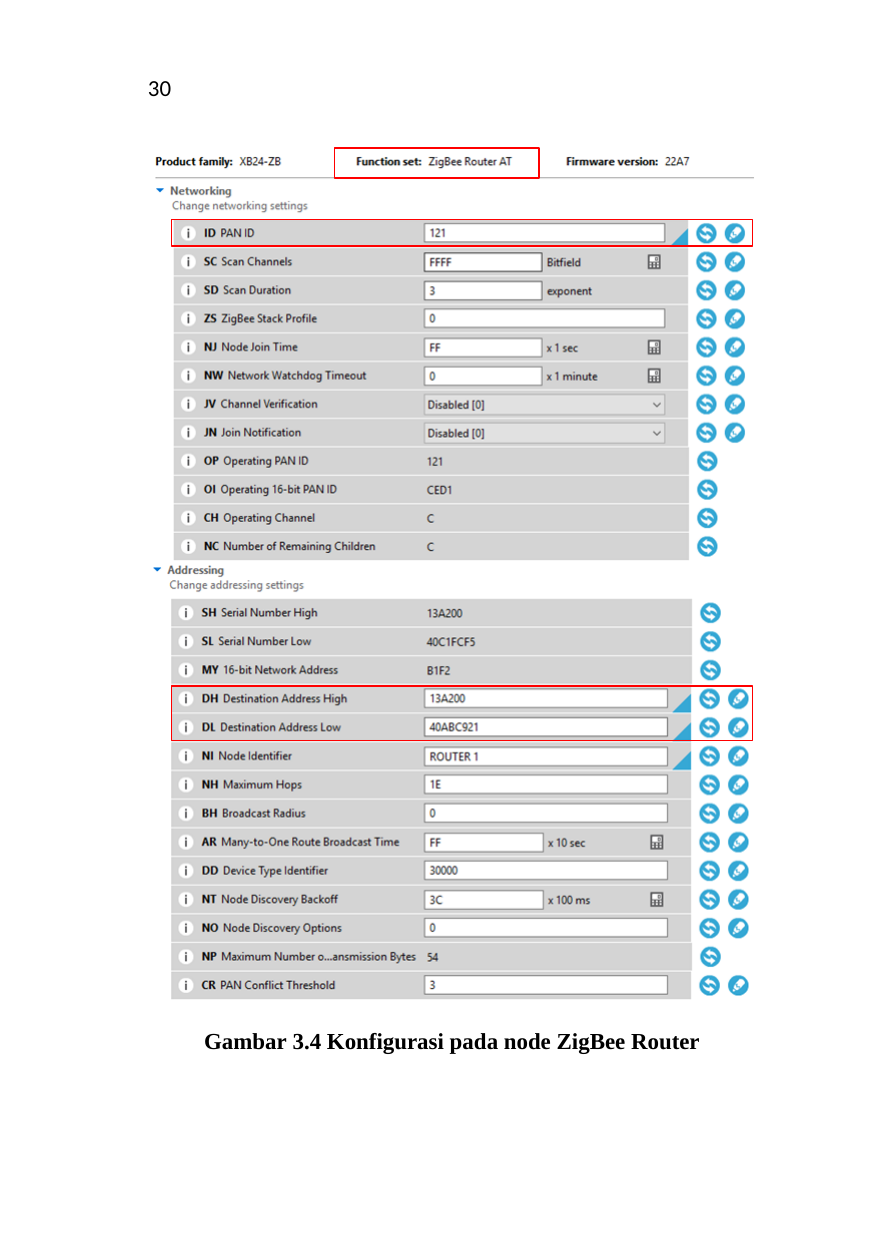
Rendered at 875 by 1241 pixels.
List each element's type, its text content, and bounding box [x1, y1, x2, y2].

text Gambar 3. Konfigurasi pada node ZigBee Router [148, 1028, 756, 1054]
picture [148, 147, 755, 1002]
picture [335, 149, 538, 177]
